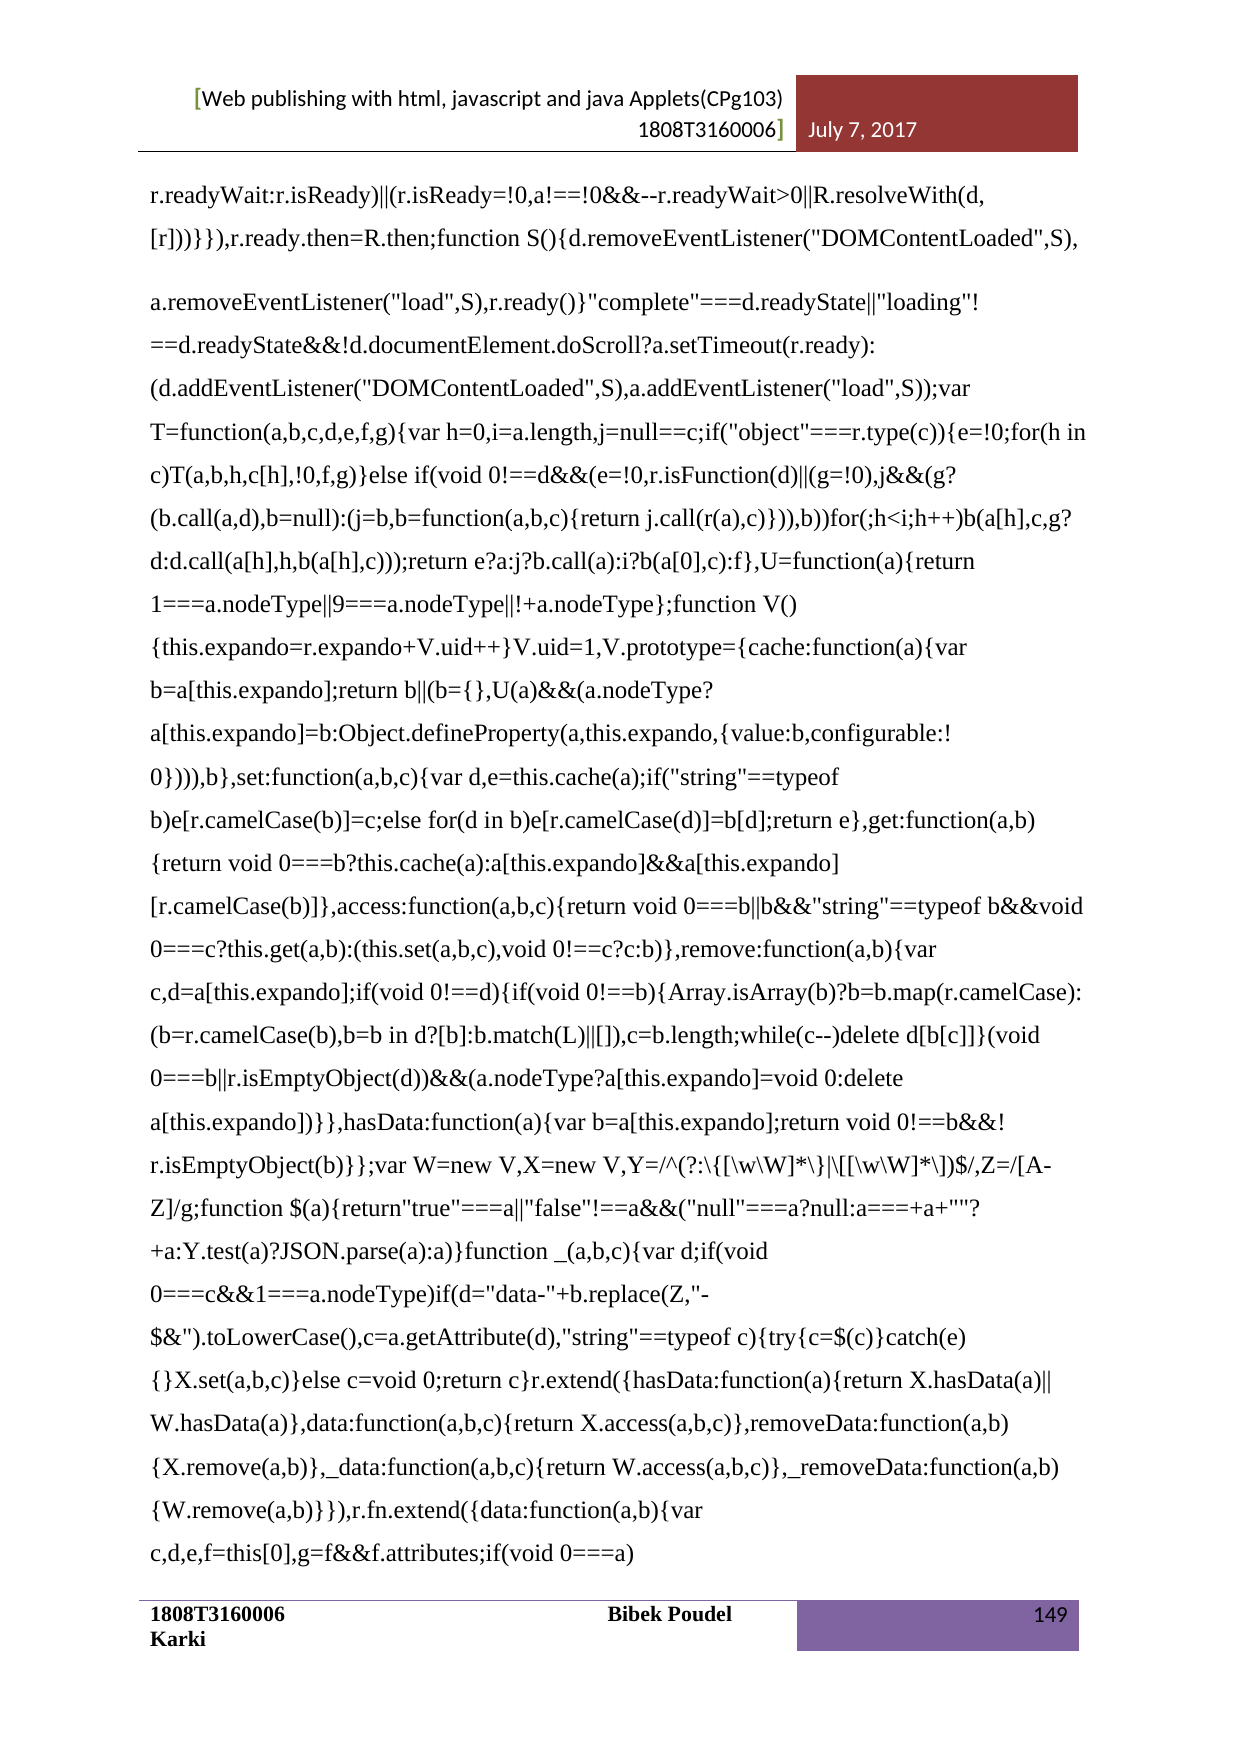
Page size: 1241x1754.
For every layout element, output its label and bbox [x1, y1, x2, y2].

text [150, 287, 1090, 1567]
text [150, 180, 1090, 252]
